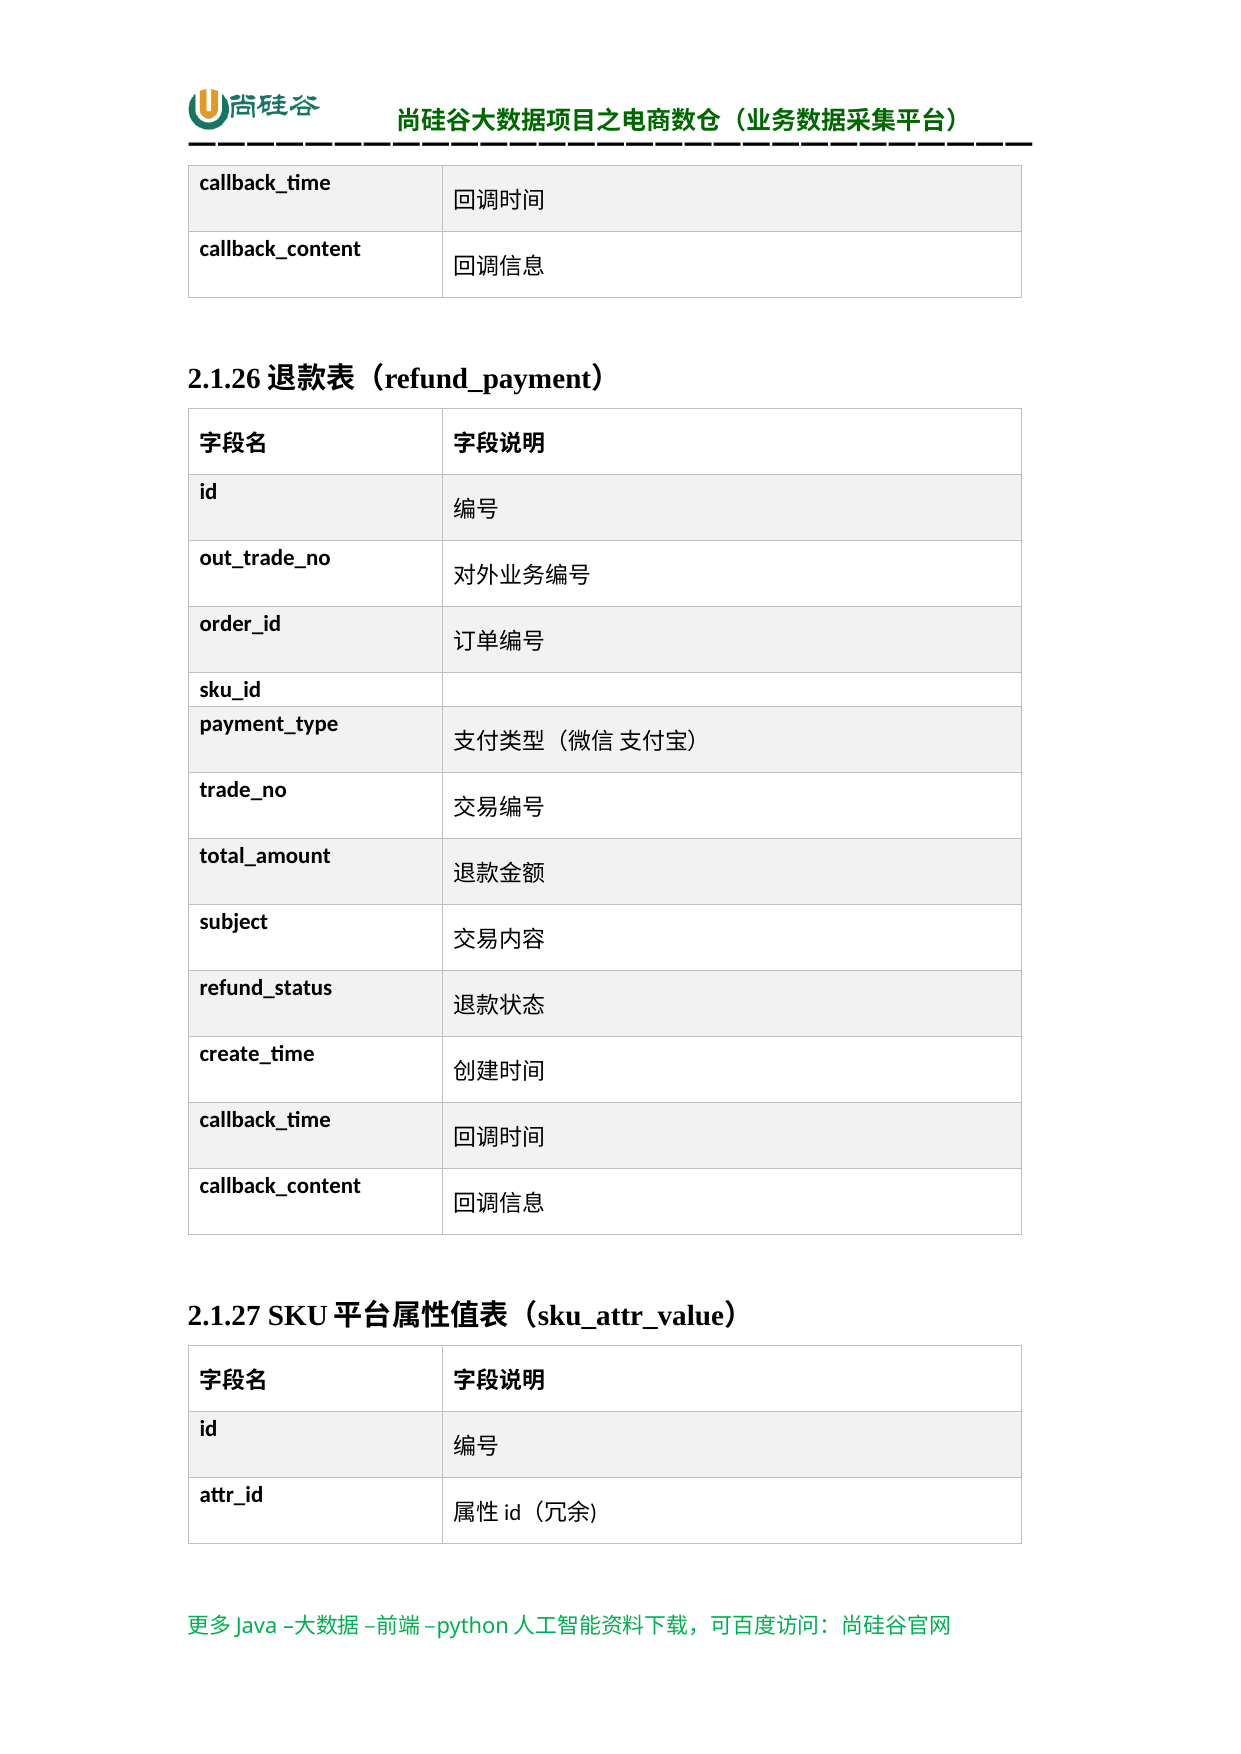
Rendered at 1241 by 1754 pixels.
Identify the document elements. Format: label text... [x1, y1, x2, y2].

table_cell refund_status [189, 971, 442, 1036]
subtitle 2.1.27 SKU平台属性值表（sku_attr_value） [187, 1280, 1053, 1345]
table_cell [443, 673, 1021, 706]
table_cell 回调时间 [443, 1103, 1021, 1168]
table_cell subject [189, 905, 442, 970]
table_cell 创建时间 [443, 1037, 1021, 1102]
table_header 字段说明 [443, 1346, 1021, 1411]
table_cell create_time [189, 1037, 442, 1102]
table_cell total_amount [189, 839, 442, 904]
table_cell 回调时间 [443, 166, 1021, 231]
table_cell trade_no [189, 773, 442, 838]
subtitle 2.1.26 退款表（refund_payment） [187, 343, 1053, 408]
table_cell 交易内容 [443, 905, 1021, 970]
table_header 字段名 [189, 1346, 442, 1411]
table_cell callback_content [189, 232, 442, 297]
table_cell 退款金额 [443, 839, 1021, 904]
table_cell 编号 [443, 1412, 1021, 1477]
table_cell 订单编号 [443, 607, 1021, 672]
table_cell callback_content [189, 1169, 442, 1234]
table_cell 编号 [443, 475, 1021, 540]
table_header 字段名 [189, 409, 442, 474]
table_cell id [189, 1412, 442, 1477]
table_header 字段说明 [443, 409, 1021, 474]
table_cell 退款状态 [443, 971, 1021, 1036]
table_cell out_trade_no [189, 541, 442, 606]
table_cell order_id [189, 607, 442, 672]
table_cell 属性id（冗余) [443, 1478, 1021, 1543]
table_cell attr_id [189, 1478, 442, 1543]
picture [187, 88, 320, 130]
table_cell 交易编号 [443, 773, 1021, 838]
table_cell payment_type [189, 707, 442, 772]
table_cell sku_id [189, 673, 442, 706]
table_cell 回调信息 [443, 232, 1021, 297]
table_cell callback_time [189, 166, 442, 231]
table_cell 回调信息 [443, 1169, 1021, 1234]
table_cell callback_time [189, 1103, 442, 1168]
table_cell 支付类型（微信 支付宝） [443, 707, 1021, 772]
table_cell 对外业务编号 [443, 541, 1021, 606]
table_cell id [189, 475, 442, 540]
